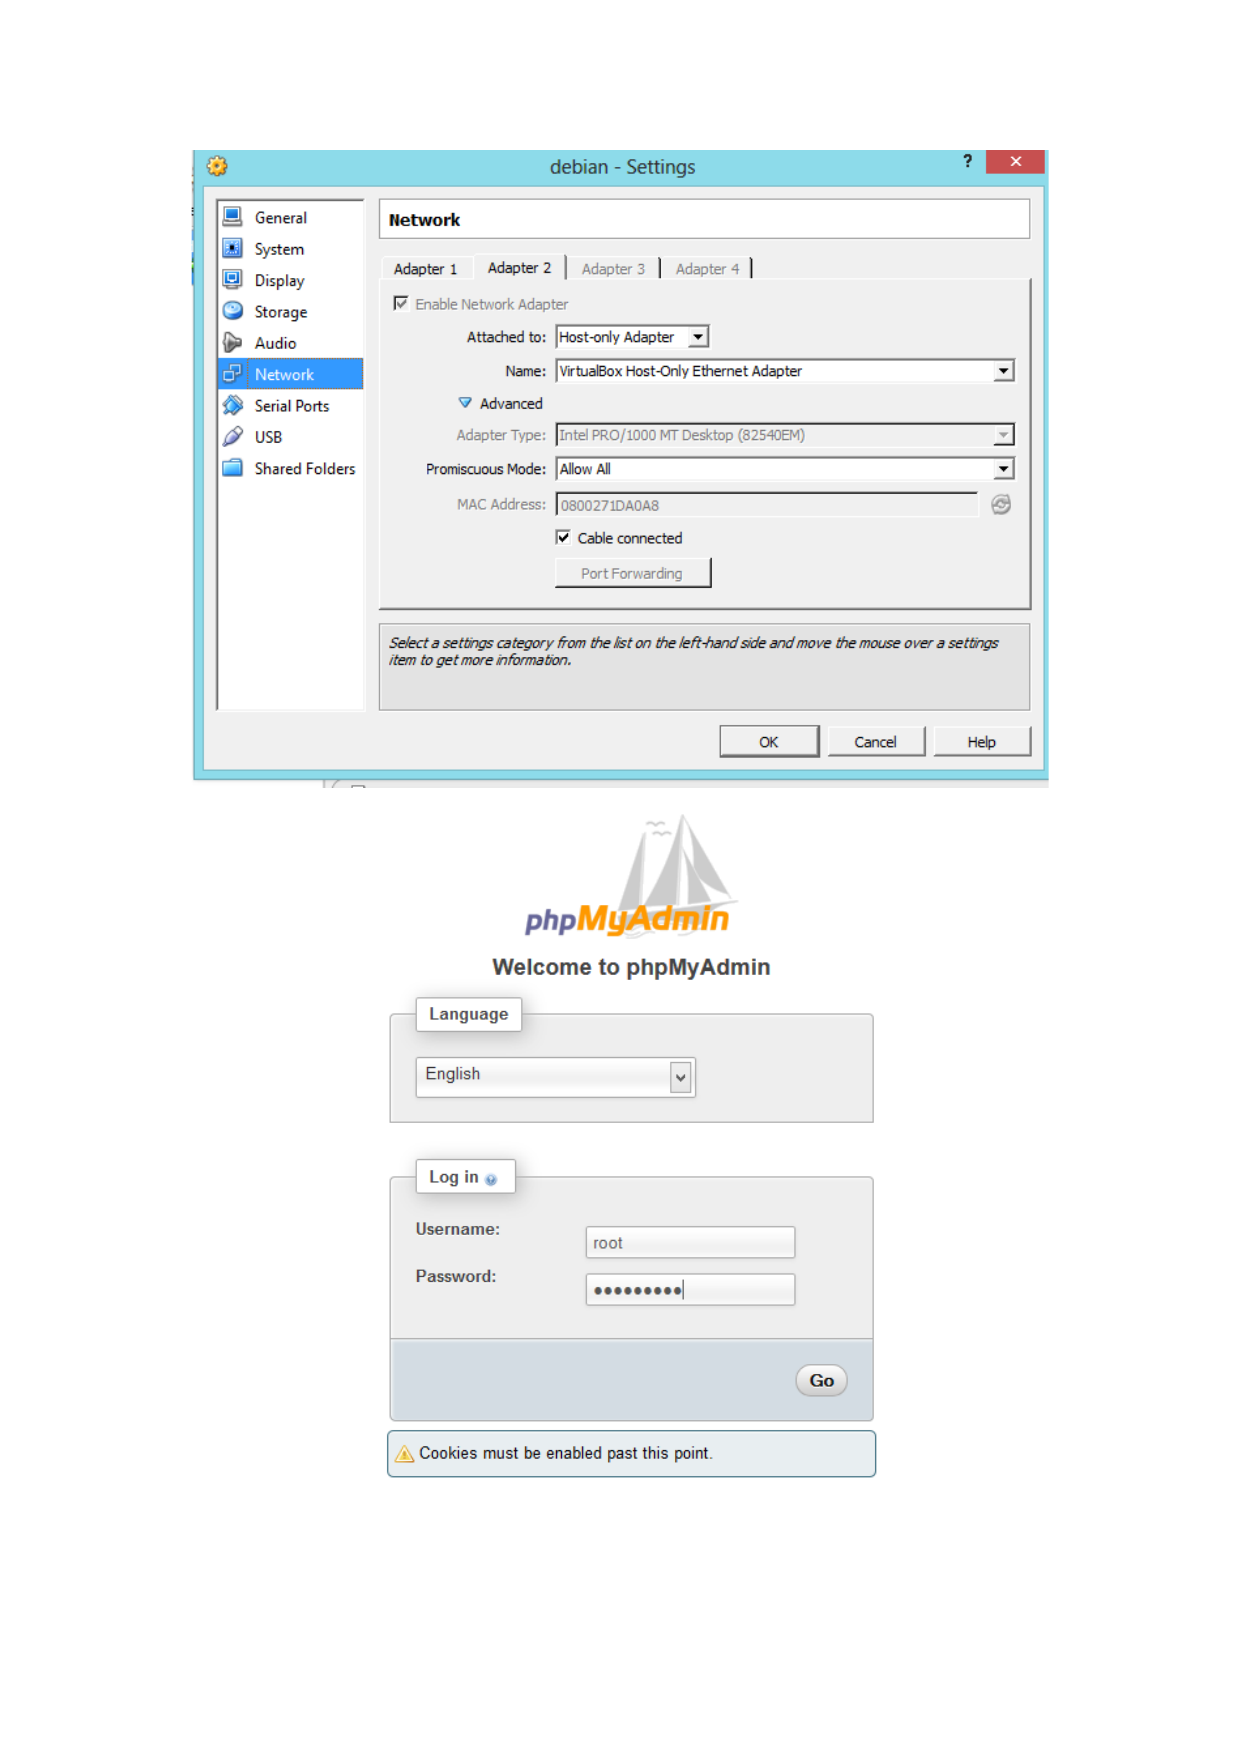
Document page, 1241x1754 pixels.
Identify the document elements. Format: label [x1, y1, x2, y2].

picture [268, 812, 972, 1508]
picture [191, 150, 1049, 788]
